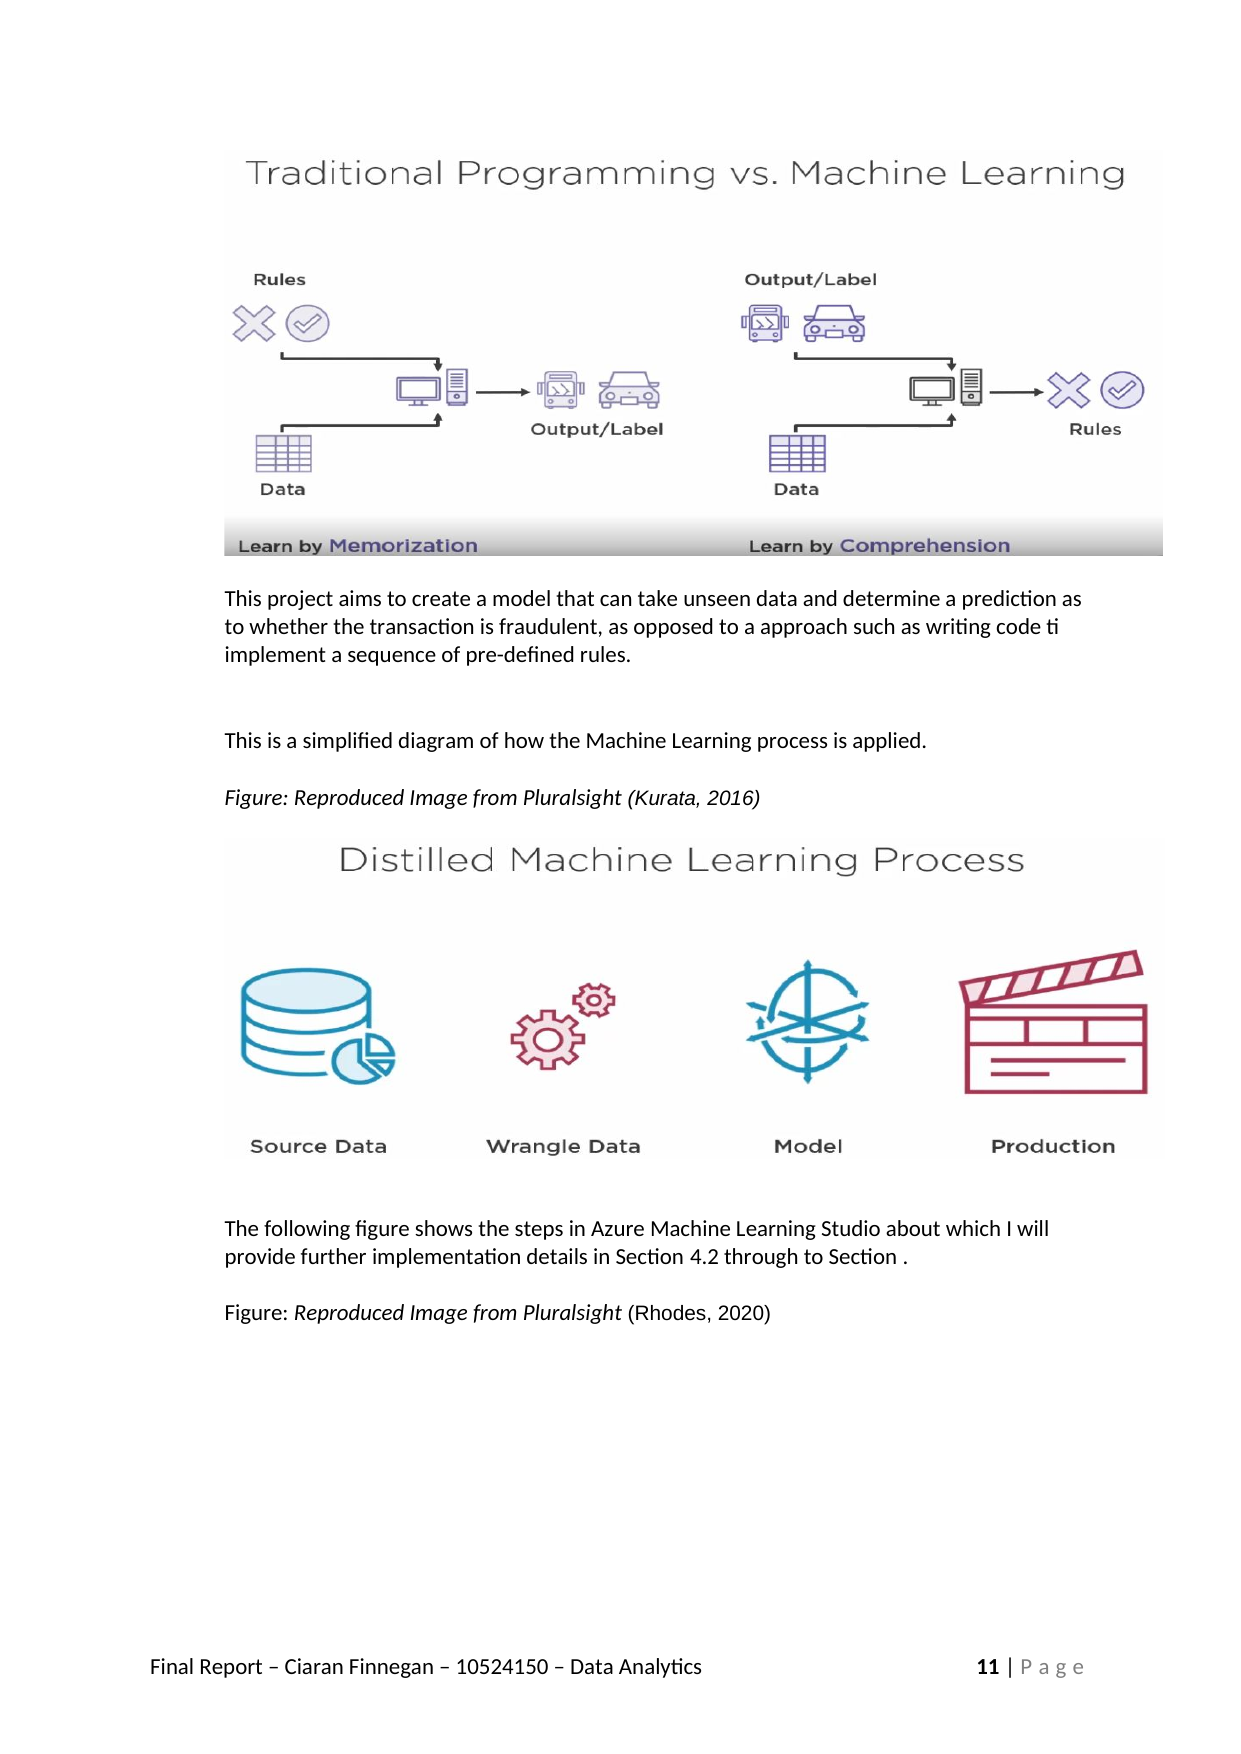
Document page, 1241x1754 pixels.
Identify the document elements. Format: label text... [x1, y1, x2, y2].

picture [224, 838, 1165, 1159]
text This project aims to create a model that can take unseen data and determine a prediction as to whether the transaction is fraudulent, as opposed to a approach such as writing code ti implement a sequence of pre-defined rules. [224, 584, 1090, 668]
text Figure: Reproduced Image from Pluralsight (Kurata, 2016) [224, 783, 1090, 811]
text This is a simplified diagram of how the Machine Learning process is applied. [224, 727, 1090, 754]
text Figure: Reproduced Image from Pluralsight (Rhodes, 2020) [224, 1298, 1090, 1326]
picture [224, 150, 1163, 556]
text The following figure shows the steps in Azure Machine Learning Studio about which I will provide further implementation details in Section 4.2 through to Section 4.5. [224, 1214, 1090, 1270]
